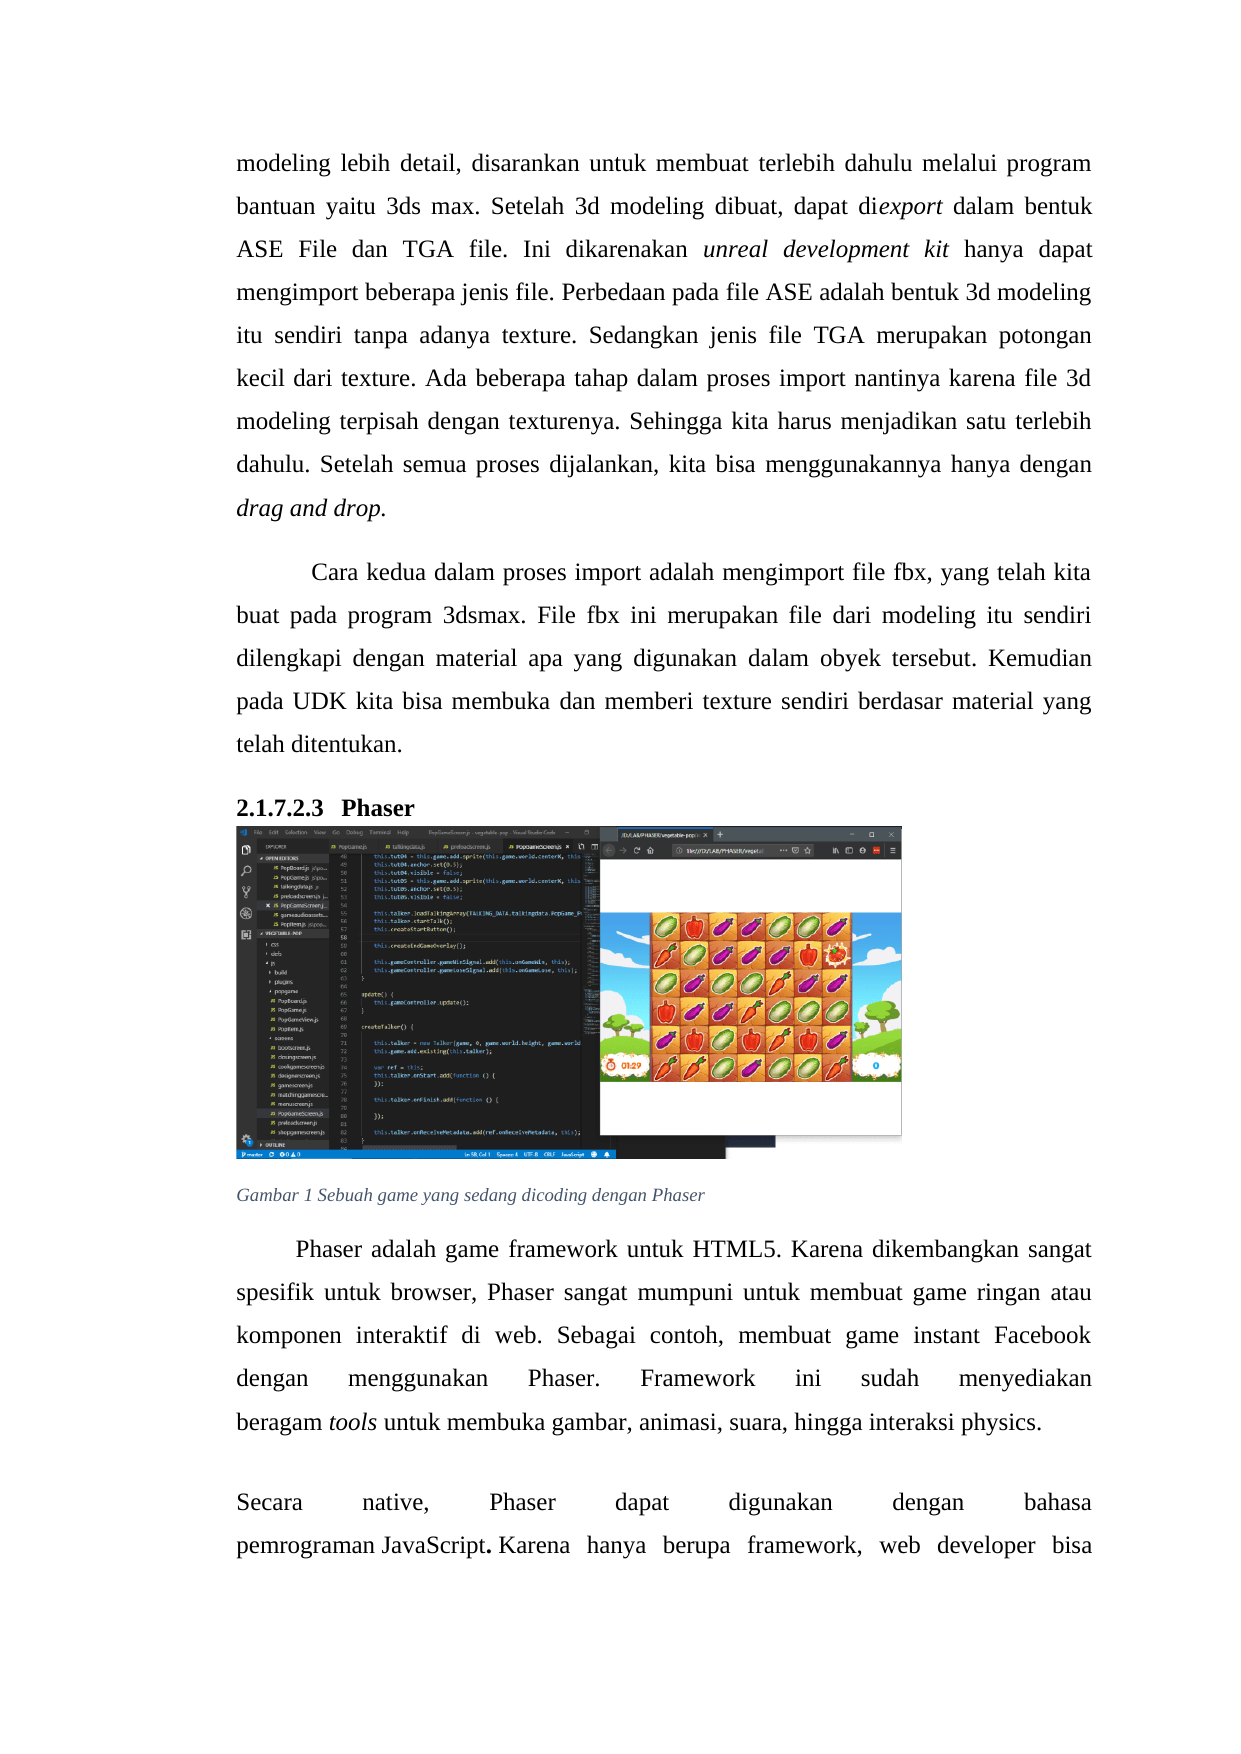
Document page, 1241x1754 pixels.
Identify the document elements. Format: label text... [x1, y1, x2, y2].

picture [236, 826, 902, 1159]
text Cara kedua dalam proses import adalah mengimport file fbx, yang telah kita buat pada program 3dsmax. File fbx ini merupakan file dari modeling itu sendiri dilengkapi dengan material apa yang digunakan dalam obyek tersebut. Kemudian pada UDK kita bisa membuka dan memberi texture sendiri berdasar material yang telah ditentukan. [236, 557, 1092, 758]
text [236, 148, 1092, 521]
subtitle Phaser [236, 793, 1092, 822]
text Phaser adalah game framework untuk HTML5. Karena dikembangkan sangat spesifik untuk browser, Phaser sangat mumpuni untuk membuat game ringan atau komponen interaktif di web. Sebagai contoh, membuat game instant Facebook dengan menggunakan Phaser. Framework ini sudah menyediakan beragam tools untuk membuka gambar, animasi, suara, hingga interaksi physics. [236, 1234, 1092, 1435]
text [236, 1487, 1092, 1559]
